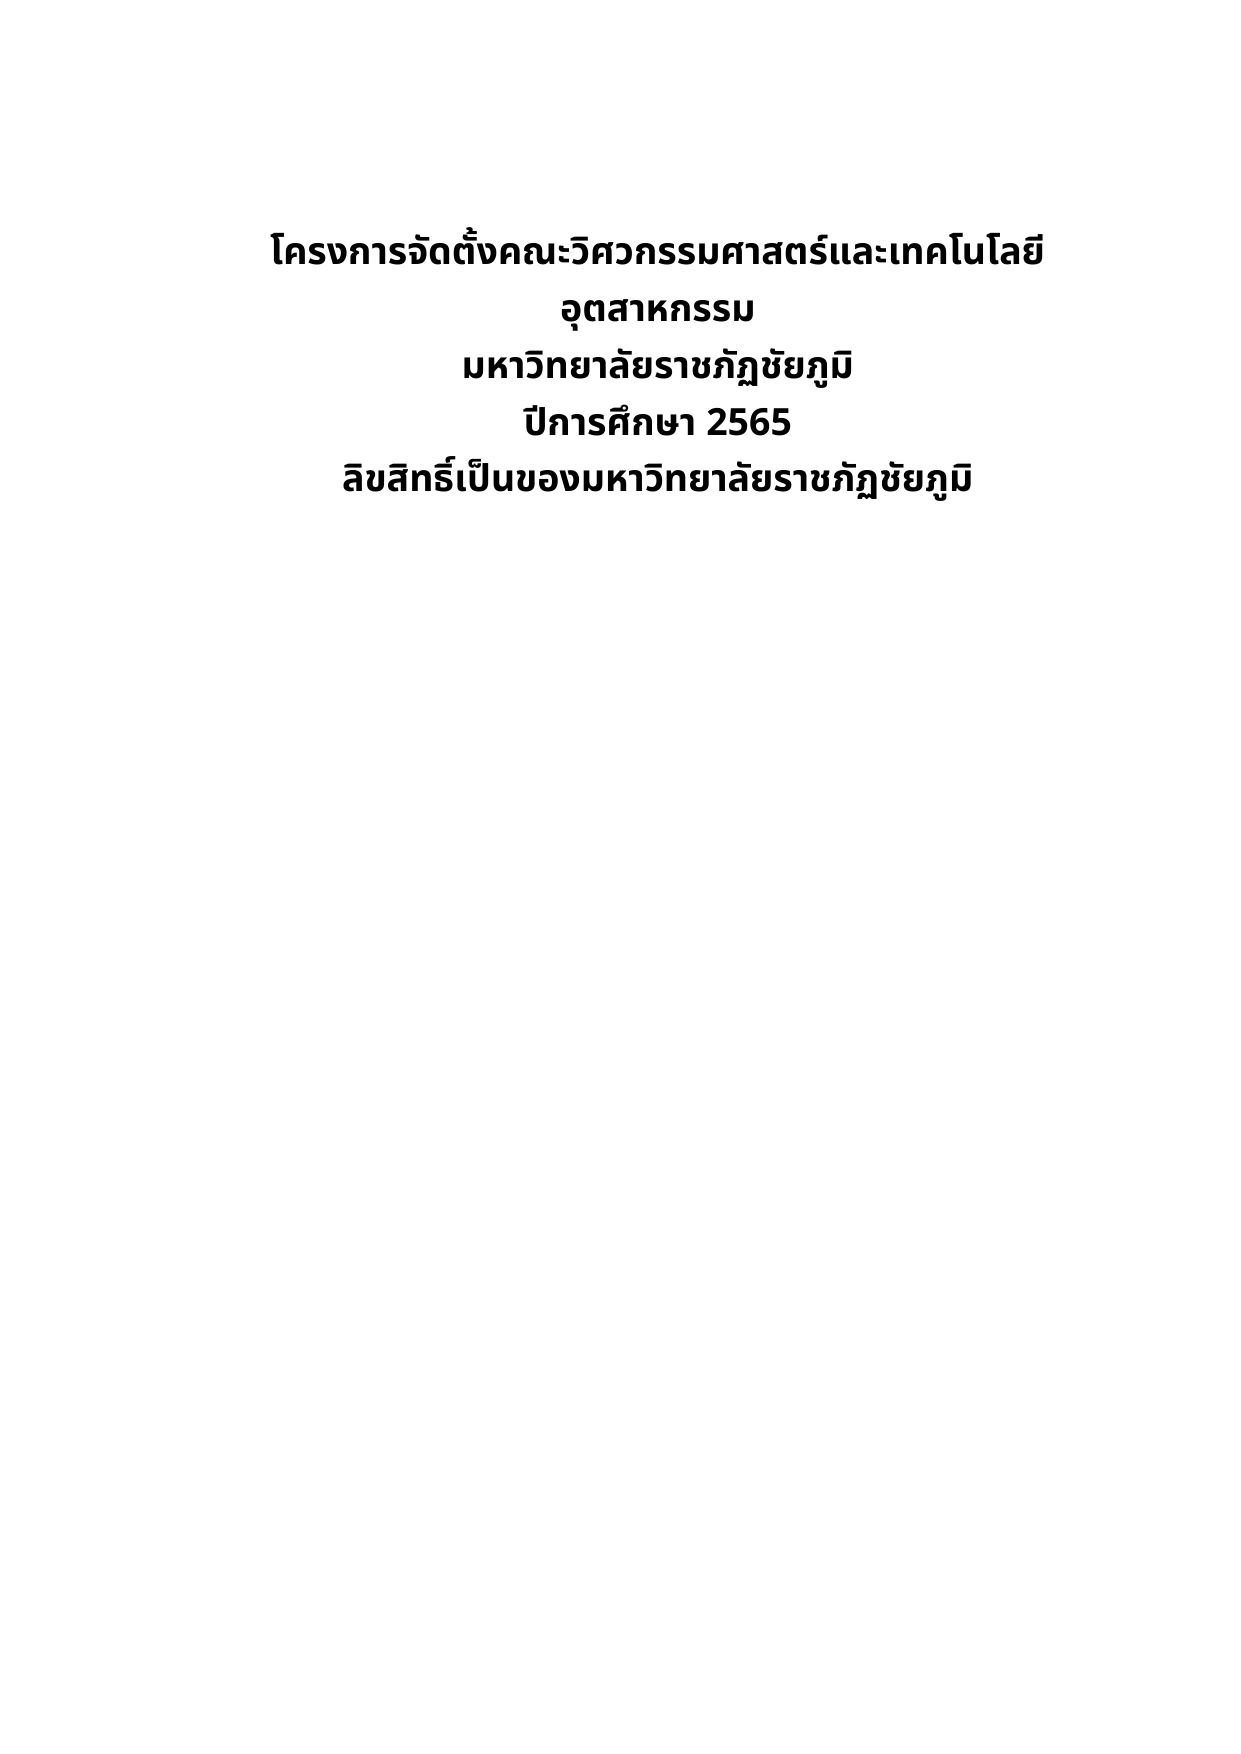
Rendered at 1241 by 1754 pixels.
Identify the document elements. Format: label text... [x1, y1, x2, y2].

text มหาวิทยาลัยราชภัฏชัยภูมิ [225, 338, 1090, 395]
text โครงการจัดตั้งคณะวิศวกรรมศาสตร์และเทคโนโลยีอุตสาหกรรม [225, 225, 1090, 338]
text ลิขสิทธิ์เป็นของมหาวิทยาลัยราชภัฏชัยภูมิ [225, 452, 1090, 509]
text ปีการศึกษา 2565 [225, 395, 1090, 452]
